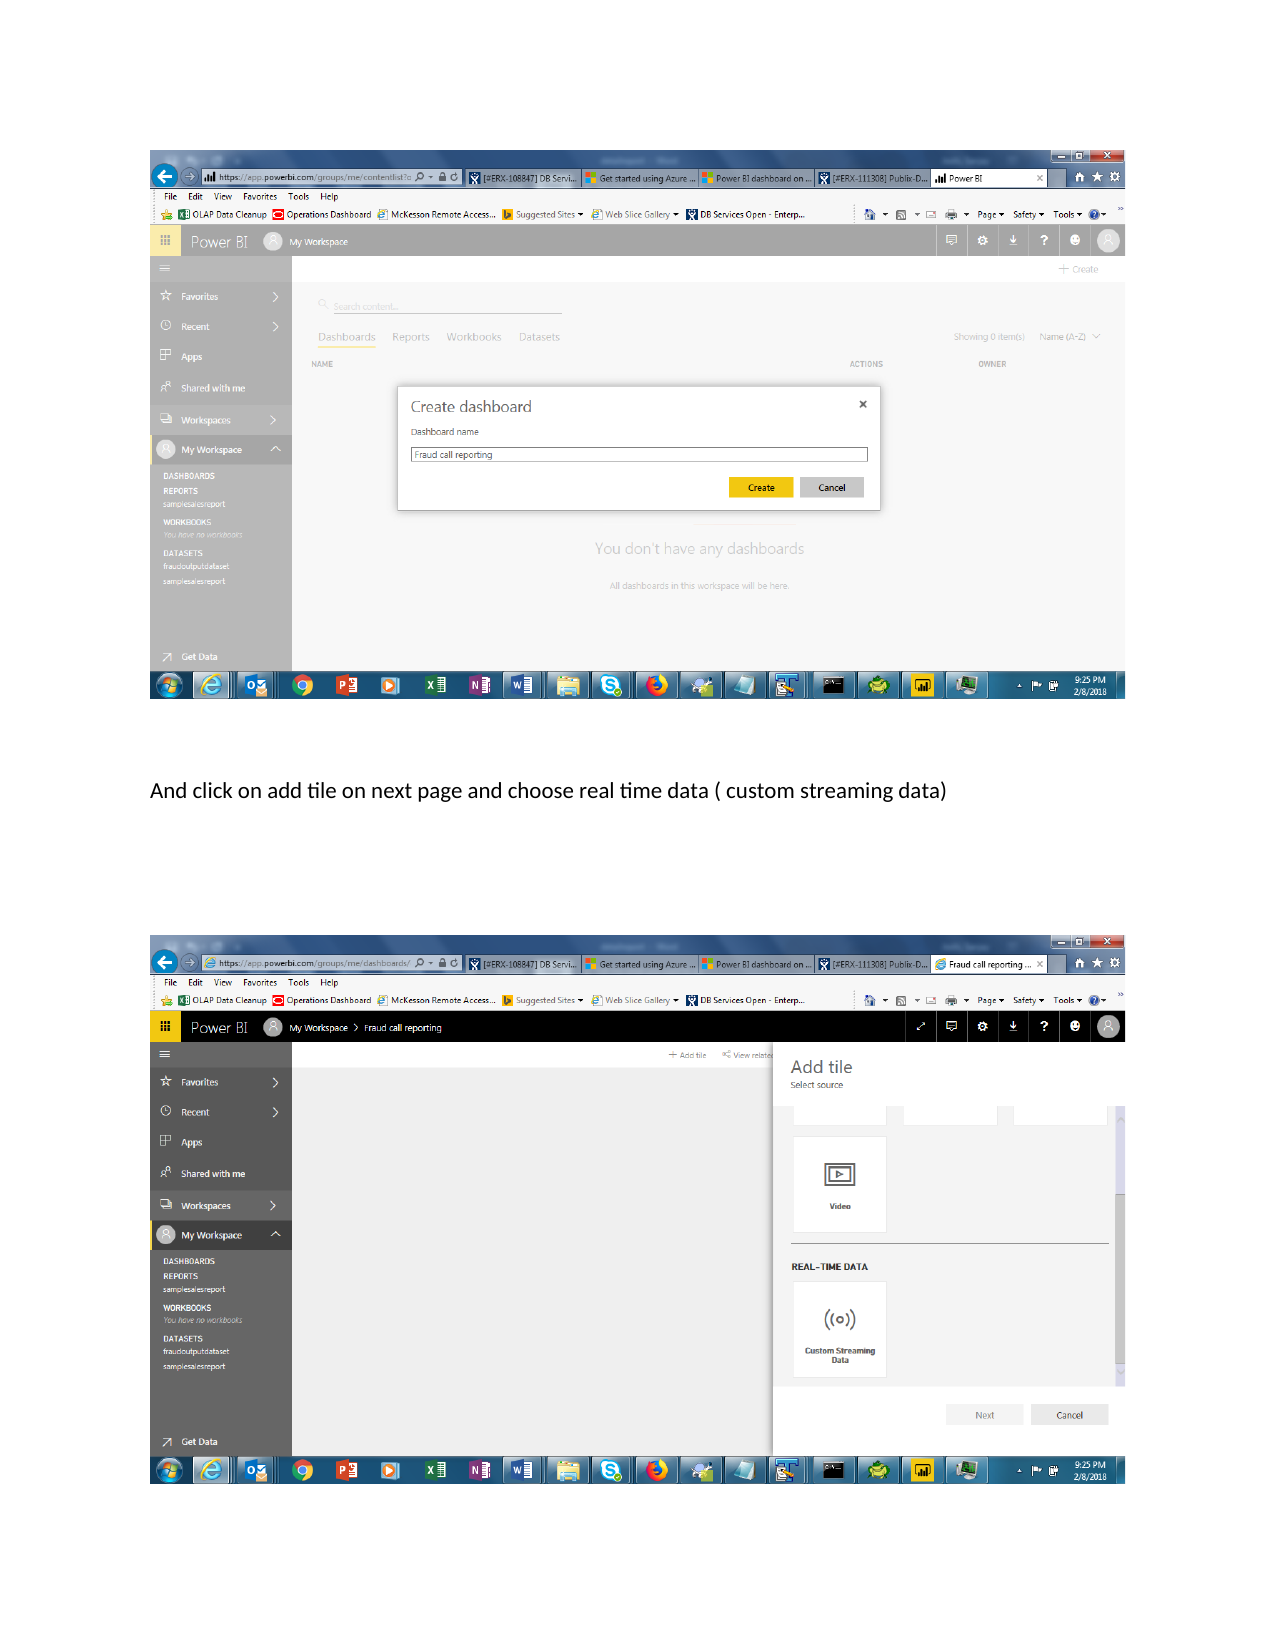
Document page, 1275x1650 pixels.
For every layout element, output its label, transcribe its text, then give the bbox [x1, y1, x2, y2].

text And click on add tile on next page and choose real time data ( custom streaming data) [150, 776, 1125, 804]
picture [150, 150, 1125, 699]
picture [150, 935, 1125, 1484]
